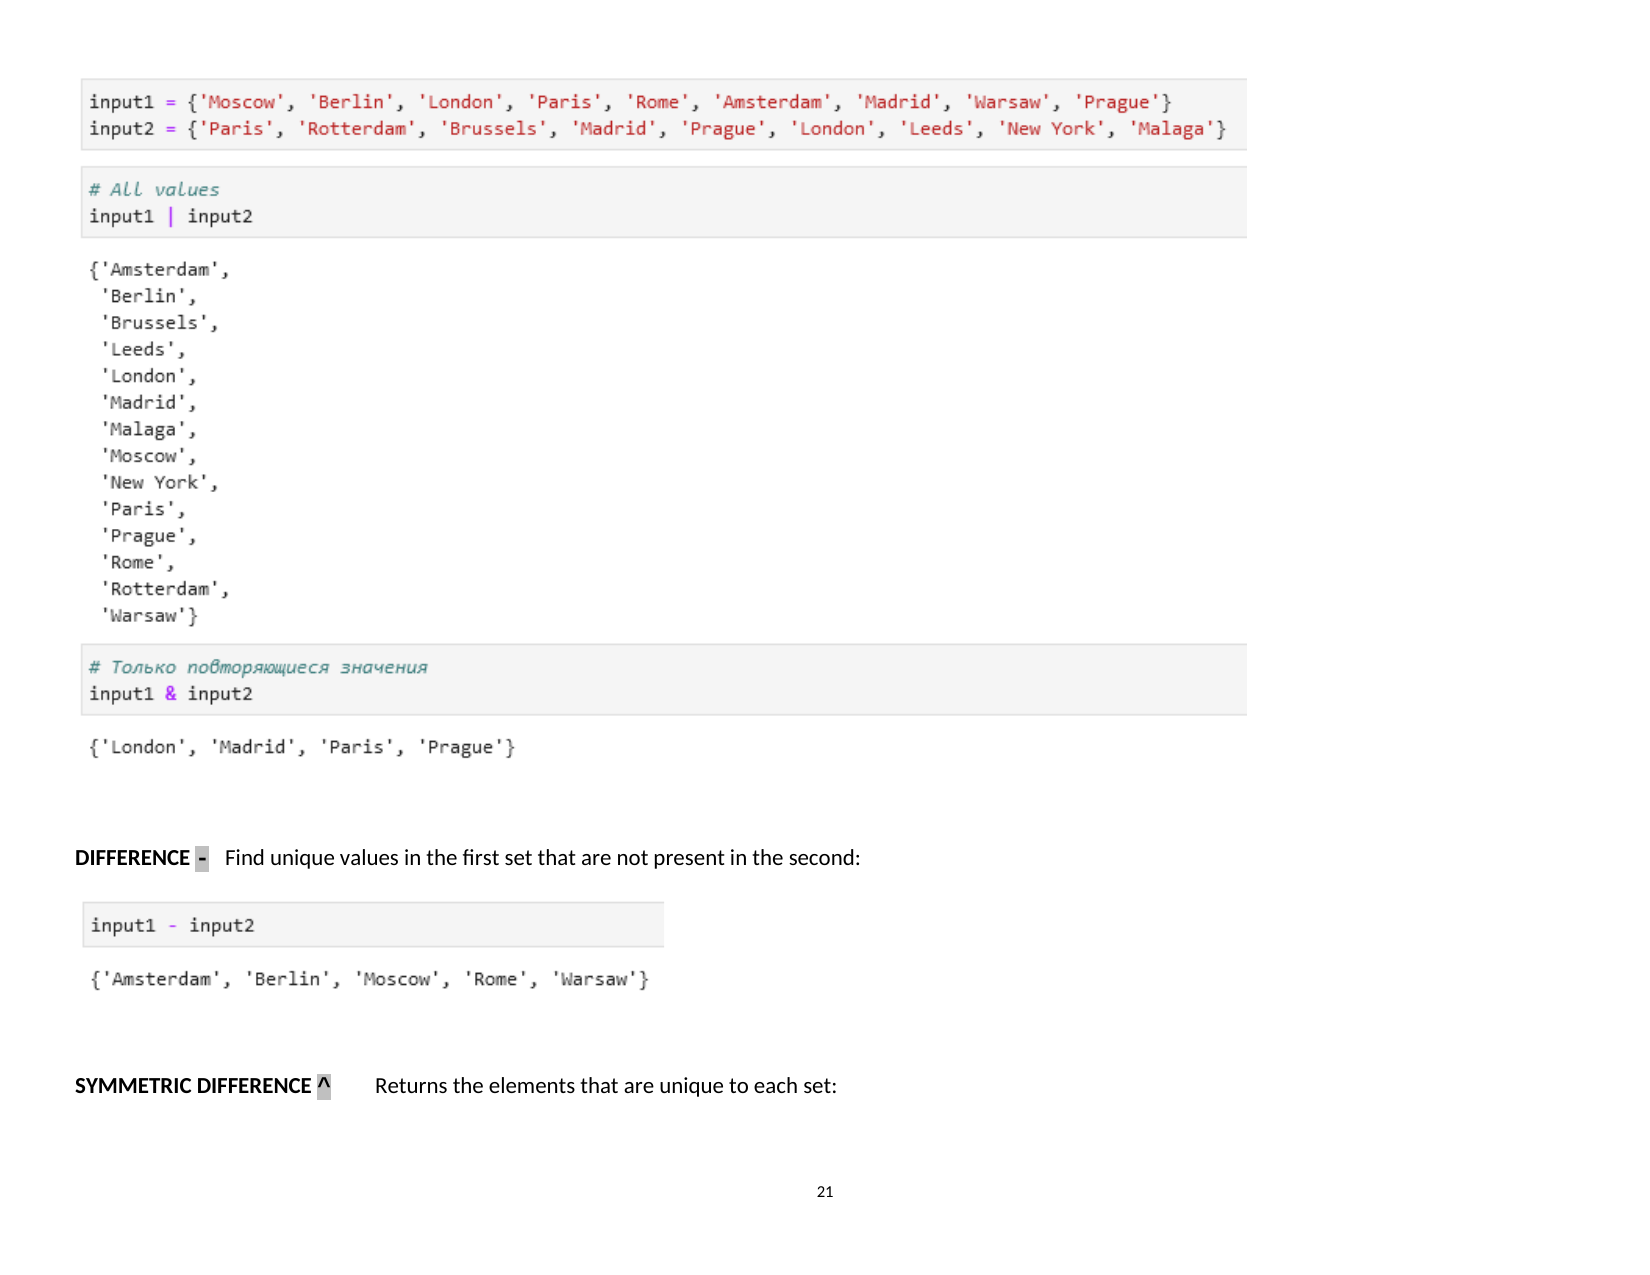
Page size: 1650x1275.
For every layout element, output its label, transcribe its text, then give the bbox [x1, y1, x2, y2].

picture [75, 891, 665, 1006]
picture [75, 75, 1247, 778]
text SYMMETRIC DIFFERENCE ^ Returns the elements that are unique to each set: [75, 1071, 1575, 1100]
text DIFFERENCE - Find unique values in the first set that are not present in the second: [75, 843, 1575, 872]
